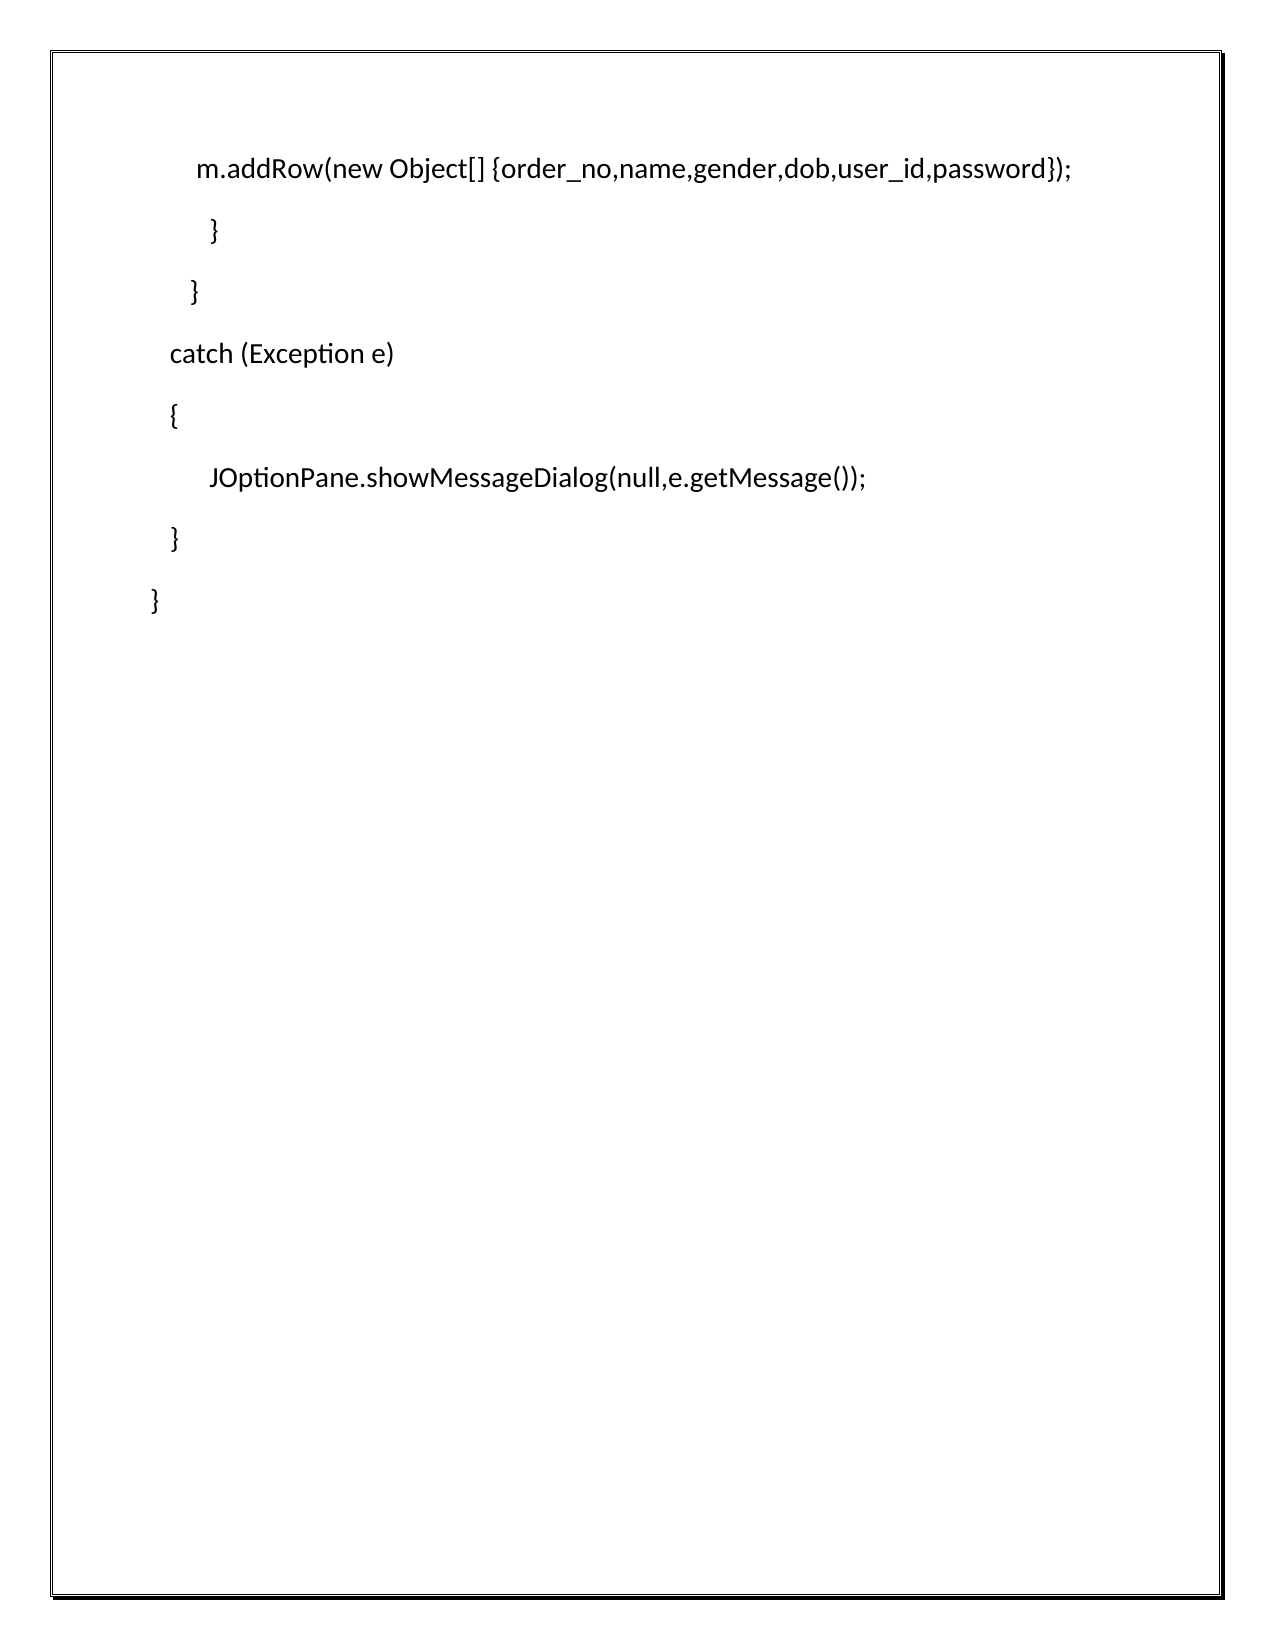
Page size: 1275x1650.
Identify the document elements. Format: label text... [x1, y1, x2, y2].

text } [150, 212, 1122, 247]
text catch (Exception e) [150, 335, 1122, 371]
text } [150, 521, 1122, 556]
text m.addRow(new Object[] {order_no,name,gender,dob,user_id,password}); [150, 150, 1122, 186]
text } [150, 273, 1122, 309]
text JOptionPane.showMessageDialog(null,e.getMessage()); [150, 459, 1122, 494]
text { [150, 397, 1122, 433]
text } [150, 582, 1122, 618]
